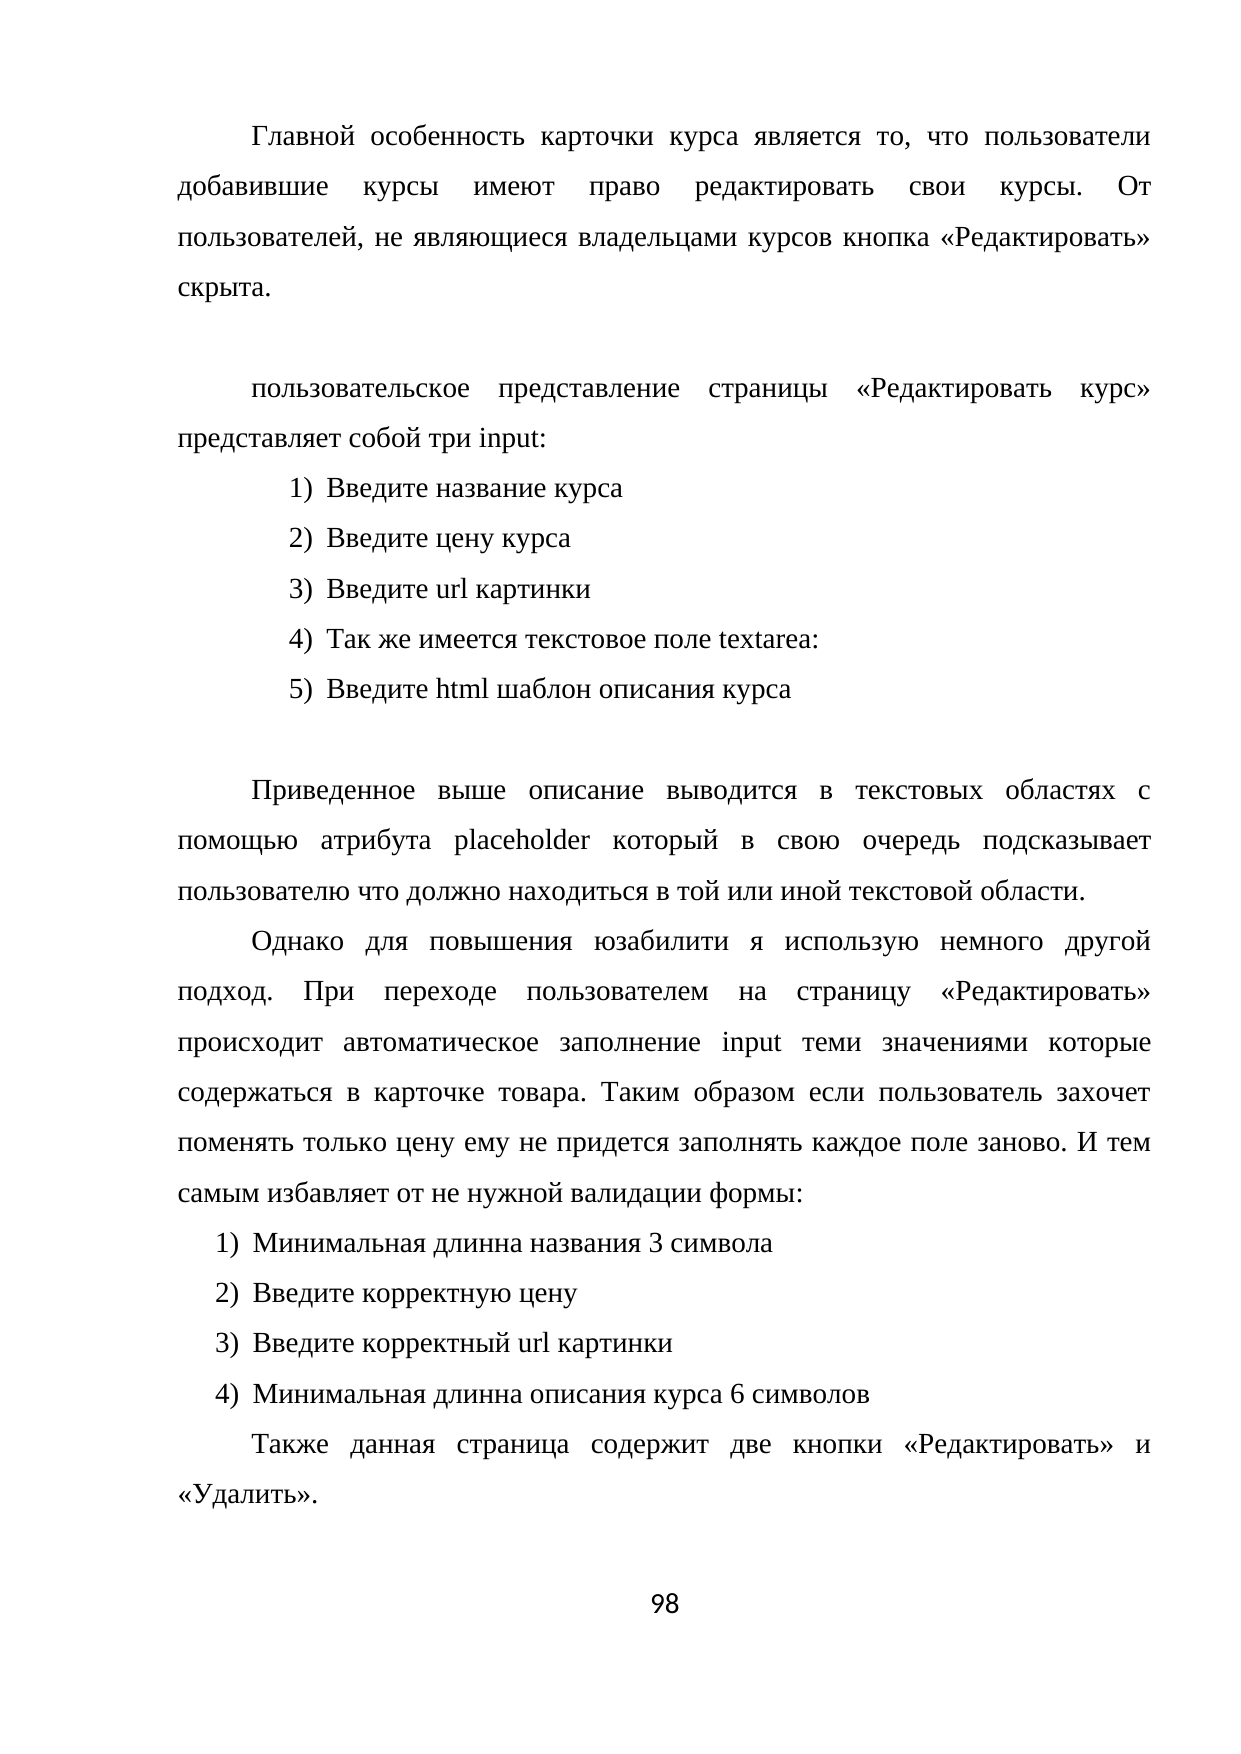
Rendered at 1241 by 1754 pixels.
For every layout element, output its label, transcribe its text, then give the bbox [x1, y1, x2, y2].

list Введите название курса [288, 470, 1152, 504]
list Минимальная длинна названия 3 символа [215, 1225, 1152, 1258]
text Также данная страница содержит две кнопки «Редактировать» и «Удалить». [177, 1426, 1152, 1510]
list Введите url картинки [288, 571, 1152, 604]
text Главной особенность карточки курса является то, что пользователи добавившие курсы имеют право редактировать свои курсы. От пользователей, не являющиеся владельцами курсов кнопка «Редактировать» скрыта. [177, 118, 1152, 303]
list Введите цену курса [288, 521, 1152, 554]
list Минимальная длинна описания курса 6 символов [215, 1376, 1152, 1409]
text Однако для повышения юзабилити я использую немного другой подход. При переходе пользователем на страницу «Редактировать» происходит автоматическое заполнение input теми значениями которые содержаться в карточке товара. Таким образом если пользователь захочет поменять только цену ему не придется заполнять каждое поле заново. И тем самым избавляет от не нужной валидации формы: [177, 923, 1152, 1208]
text Приведенное выше описание выводится в текстовых областях с помощью атрибута placeholder который в свою очередь подсказывает пользователю что должно находиться в той или иной текстовой области. [177, 772, 1152, 906]
list Введите корректную цену [215, 1275, 1152, 1309]
list Так же имеется текстовое поле textarea: [288, 621, 1152, 655]
list Введите корректный url картинки [215, 1326, 1152, 1359]
text пользовательское представление страницы «Редактировать курс» представляет собой три input: [177, 370, 1152, 453]
list Введите html шаблон описания курса [288, 672, 1152, 705]
